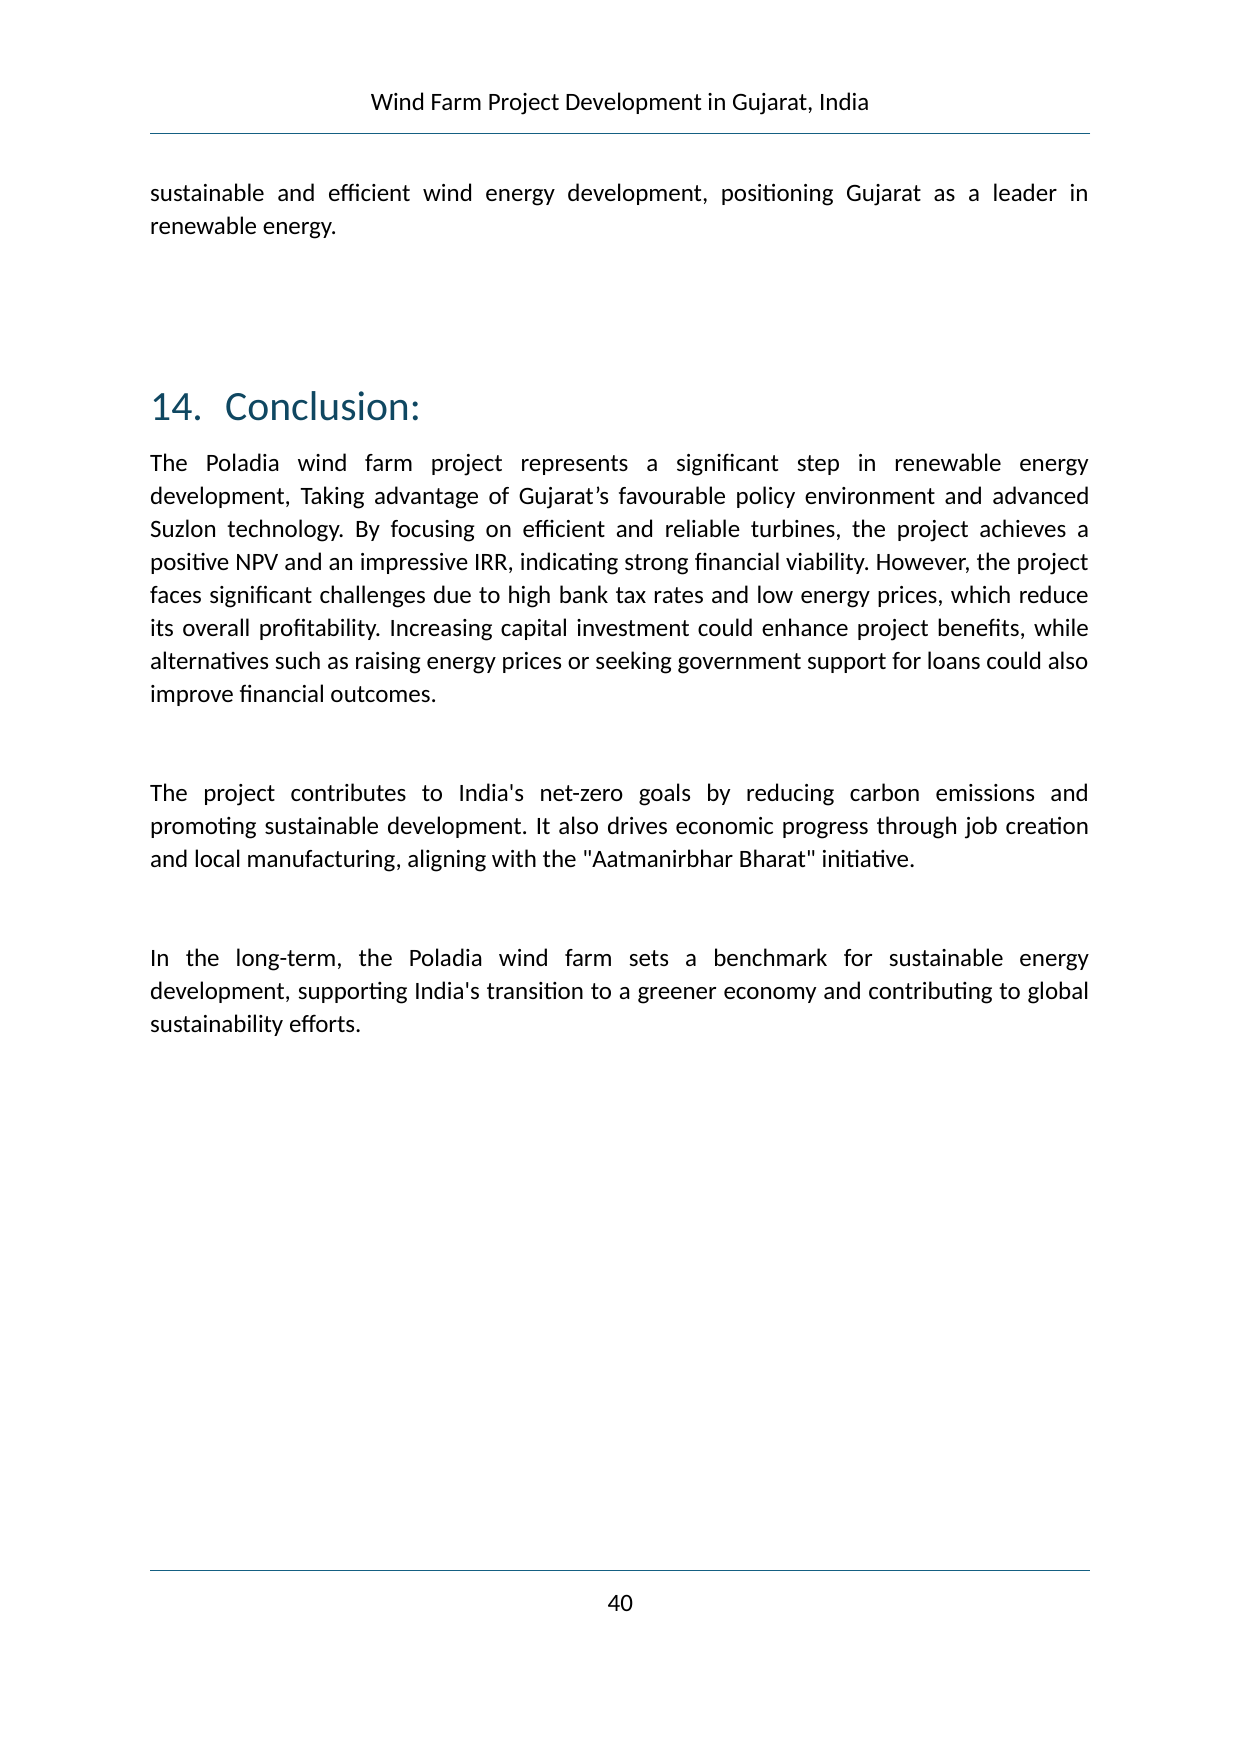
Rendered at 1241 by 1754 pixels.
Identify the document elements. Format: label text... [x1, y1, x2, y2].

subtitle 14. Conclusion: [150, 380, 1090, 431]
text The Poladia wind farm project represents a significant step in renewable energy development, Taking advantage of Gujarat’s favourable policy environment and advanced Suzlon technology. By focusing on efficient and reliable turbines, the project achieves a positive NPV and an impressive IRR, indicating strong financial viability. However, the project faces significant challenges due to high bank tax rates and low energy prices, which reduce its overall profitability. Increasing capital investment could enhance project benefits, while alternatives such as raising energy prices or seeking government support for loans could also improve financial outcomes. [150, 447, 1090, 708]
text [150, 178, 1090, 241]
text In the long-term, the Poladia wind farm sets a benchmark for sustainable energy development, supporting India's transition to a greener economy and contributing to global sustainability efforts. [150, 942, 1090, 1038]
text The project contributes to India's net-zero goals by reducing carbon emissions and promoting sustainable development. It also drives economic progress through job creation and local manufacturing, aligning with the "Aatmanirbhar Bharat" initiative. [150, 777, 1090, 873]
